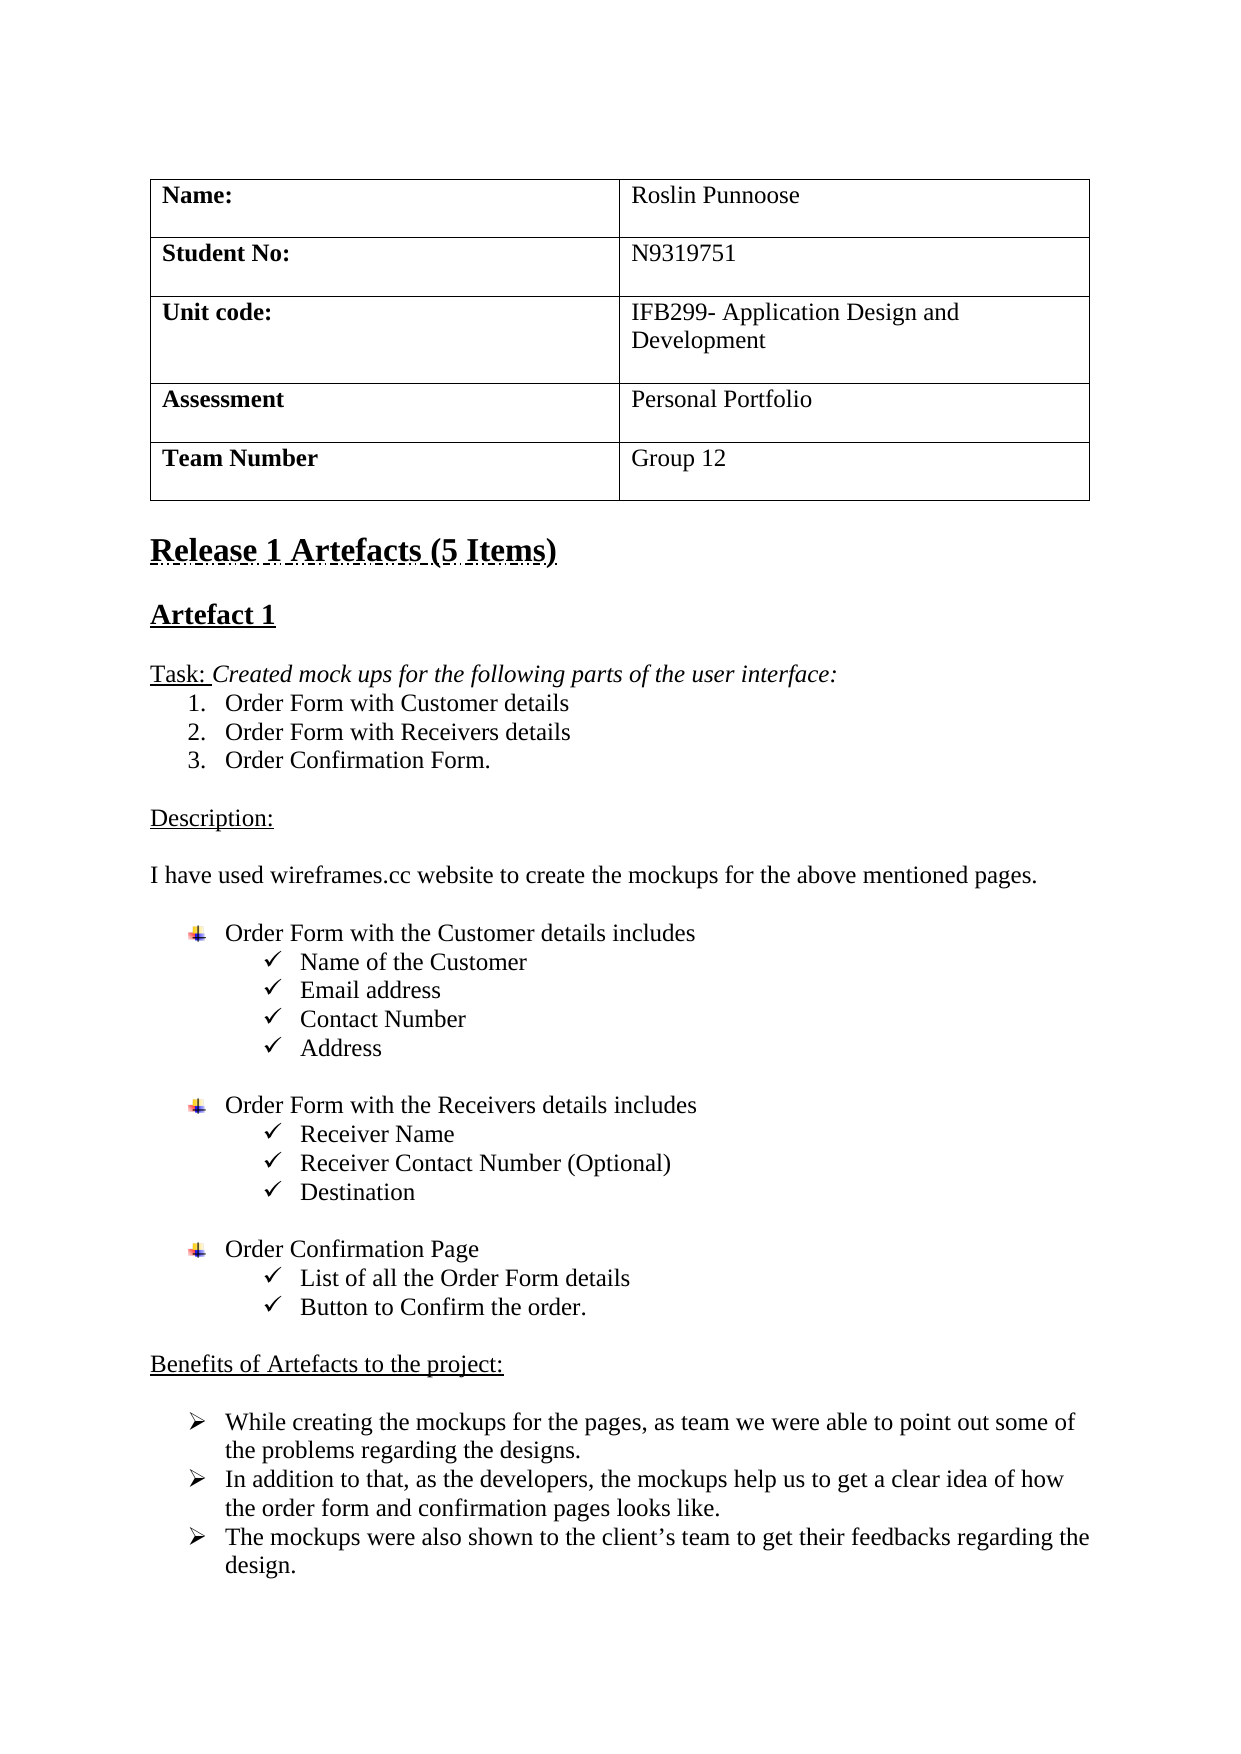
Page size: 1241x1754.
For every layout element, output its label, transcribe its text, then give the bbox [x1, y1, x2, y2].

list Order Form with Receivers details [187, 717, 1090, 746]
text Release 1 Artefacts (5 Items) [150, 530, 1090, 568]
table_cell Personal Portfolio [620, 384, 1089, 442]
table_cell Assessment [151, 384, 619, 442]
table_cell Unit code: [151, 297, 619, 383]
list In addition to that, as the developers, the mockups help us to get a clear idea of how the order form and confirmation pages looks like. [187, 1464, 1090, 1522]
list List of all the Order Form details [262, 1263, 1090, 1292]
list Order Form with the Receivers details includes [187, 1091, 1090, 1119]
table_cell Team Number [151, 443, 619, 500]
list Order Form with Customer details [187, 688, 1090, 717]
table_cell N9319751 [620, 238, 1089, 296]
list Name of the Customer [262, 947, 1090, 976]
list While creating the mockups for the pages, as team we were able to point out some of the problems regarding the designs. [187, 1407, 1090, 1464]
table_cell Group 12 [620, 443, 1089, 500]
list Order Confirmation Page [187, 1234, 1090, 1263]
text Artefact 1 [150, 597, 1090, 631]
list Receiver Contact Number (Optional) [262, 1148, 1090, 1177]
text I have used wireframes.cc website to create the mockups for the above mentioned pages. [150, 861, 1090, 889]
table_cell IFB299- Application Design and Development [620, 297, 1089, 383]
picture [188, 1241, 206, 1258]
text Task: Created mock ups for the following parts of the user interface: [150, 659, 1090, 688]
table_header Roslin Punnoose [620, 180, 1089, 237]
list Email address [262, 976, 1090, 1004]
picture [188, 1097, 206, 1114]
picture [188, 924, 206, 942]
text Description: [150, 803, 1090, 832]
list Receiver Name [262, 1119, 1090, 1148]
table_header Name: [151, 180, 619, 237]
list Address [262, 1033, 1090, 1062]
table_cell Student No: [151, 238, 619, 296]
list Destination [262, 1177, 1090, 1206]
text Benefits of Artefacts to the project: [150, 1349, 1090, 1378]
list Order Form with the Customer details includes [187, 918, 1090, 947]
list Contact Number [262, 1004, 1090, 1033]
list Order Confirmation Form. [187, 746, 1090, 774]
list Button to Confirm the order. [262, 1292, 1090, 1321]
list The mockups were also shown to the client’s team to get their feedbacks regarding the design. [187, 1522, 1090, 1579]
